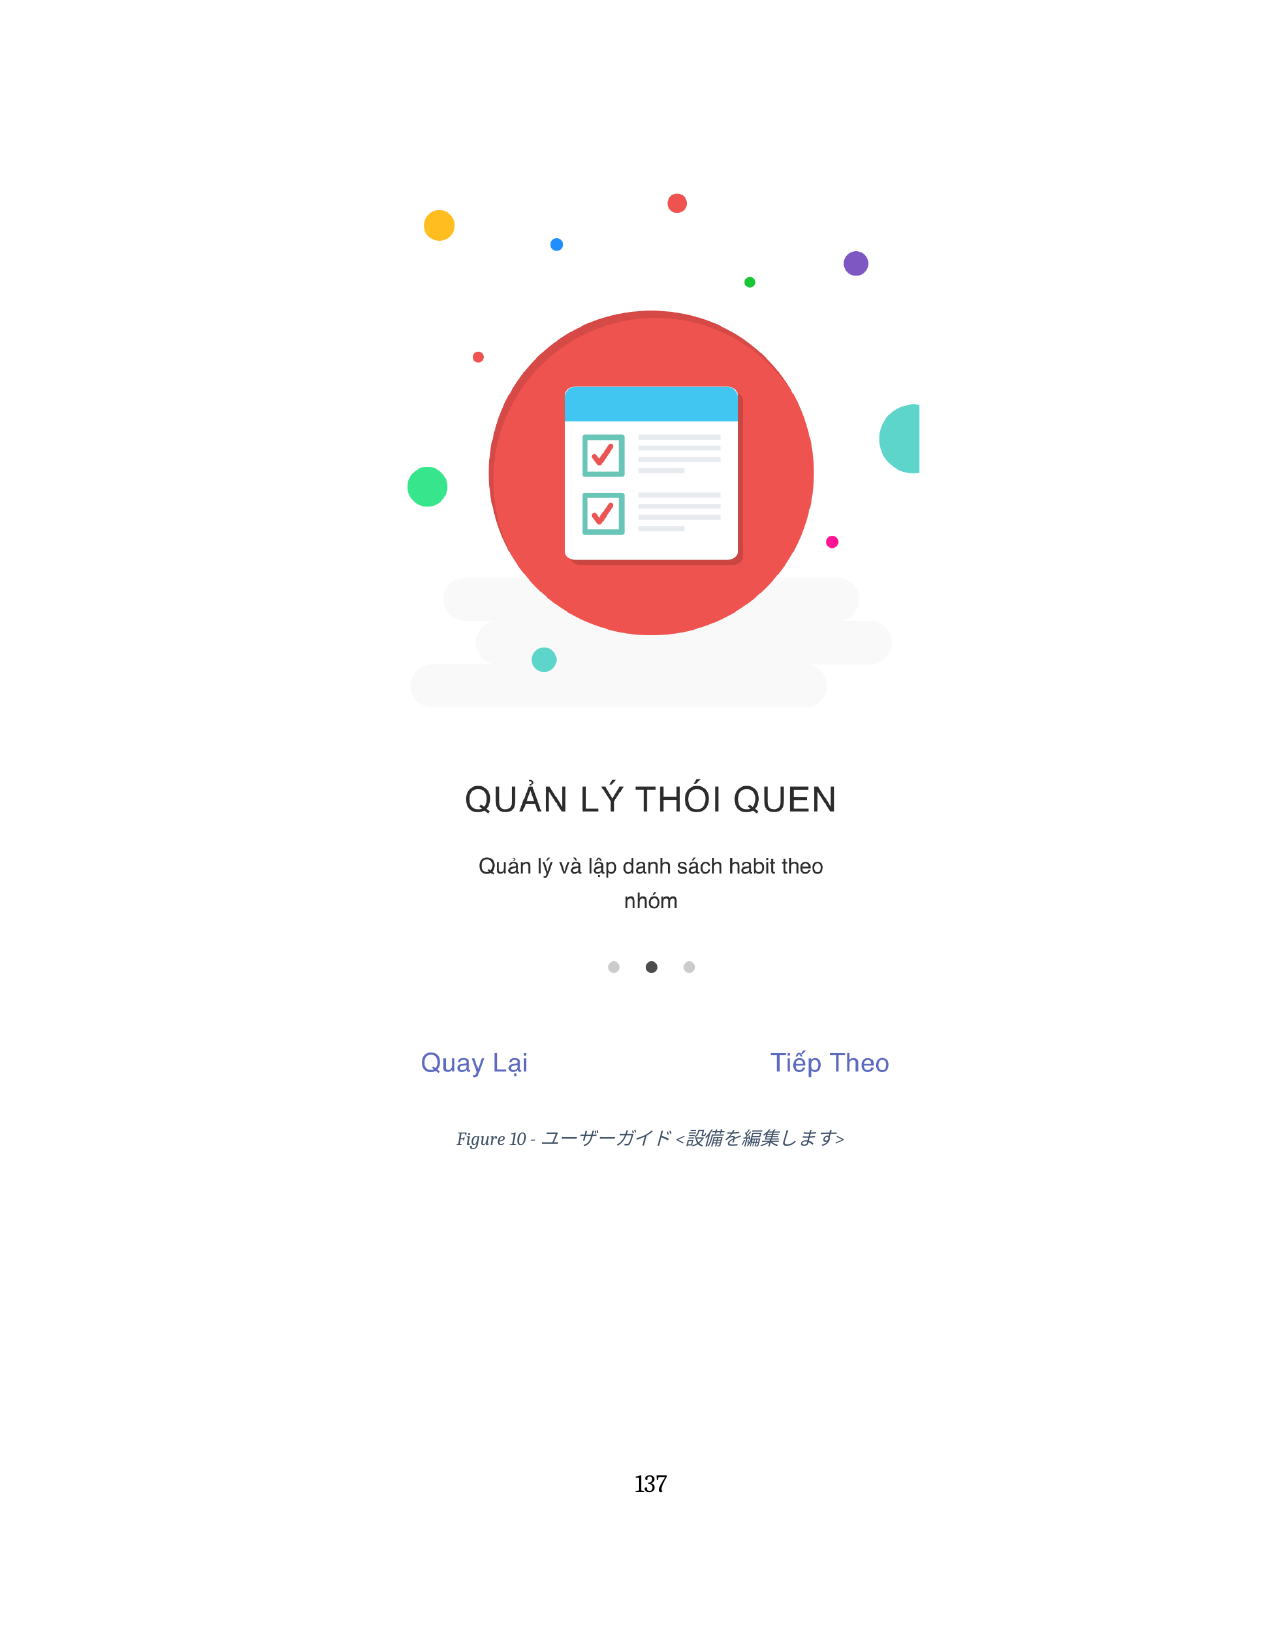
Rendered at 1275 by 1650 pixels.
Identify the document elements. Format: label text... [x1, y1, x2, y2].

picture [382, 150, 920, 1106]
